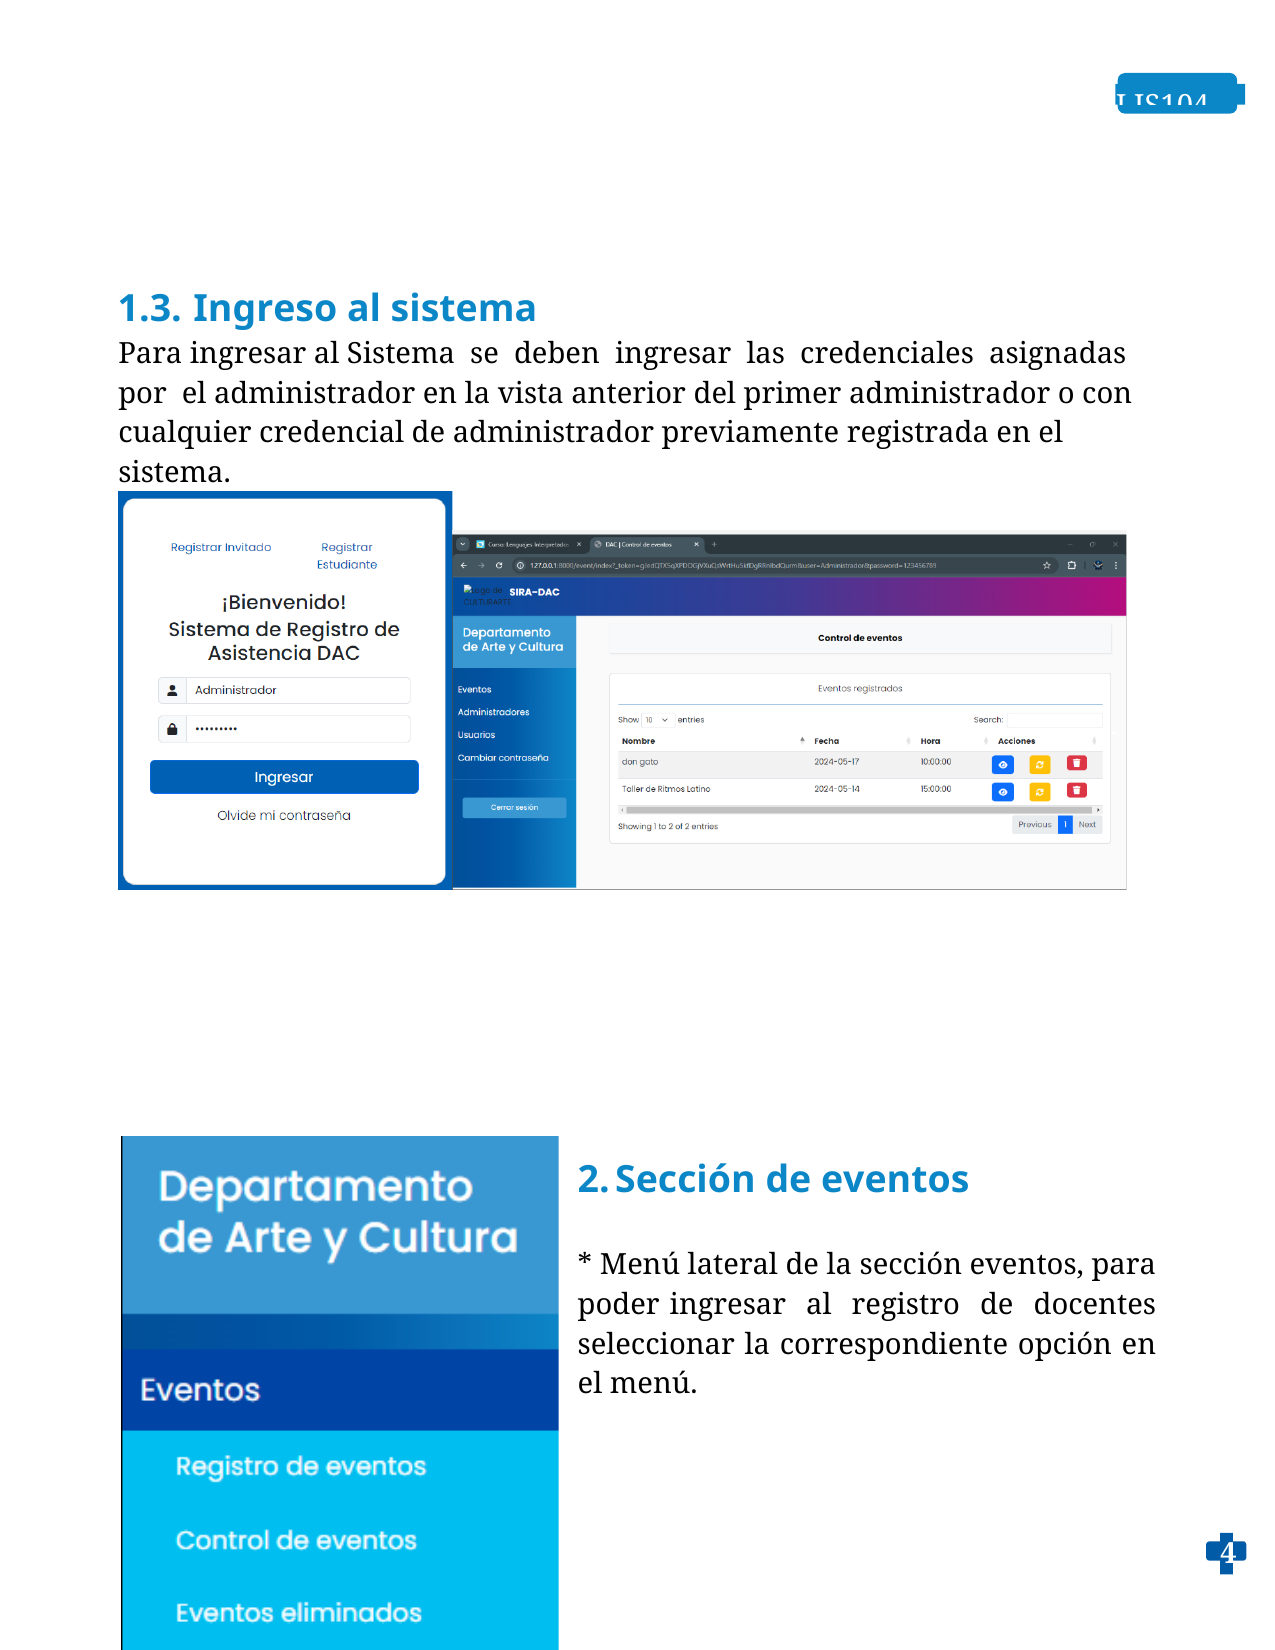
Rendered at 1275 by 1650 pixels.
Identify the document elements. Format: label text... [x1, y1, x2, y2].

picture [452, 530, 1127, 890]
subtitle Ingreso al sistema [117, 281, 1157, 332]
text Para ingresar al Sistema se deben ingresar las credenciales asignadas por el administrador en la vista anterior del primer administrador o con cualquier credencial de administrador previamente registrada en el sistema. [118, 332, 1157, 491]
text * Menú lateral de la sección eventos, para poder ingresar al registro de docentes seleccionar la correspondiente opción en el menú. [559, 1243, 1157, 1402]
subtitle Sección de eventos [559, 1153, 1157, 1204]
